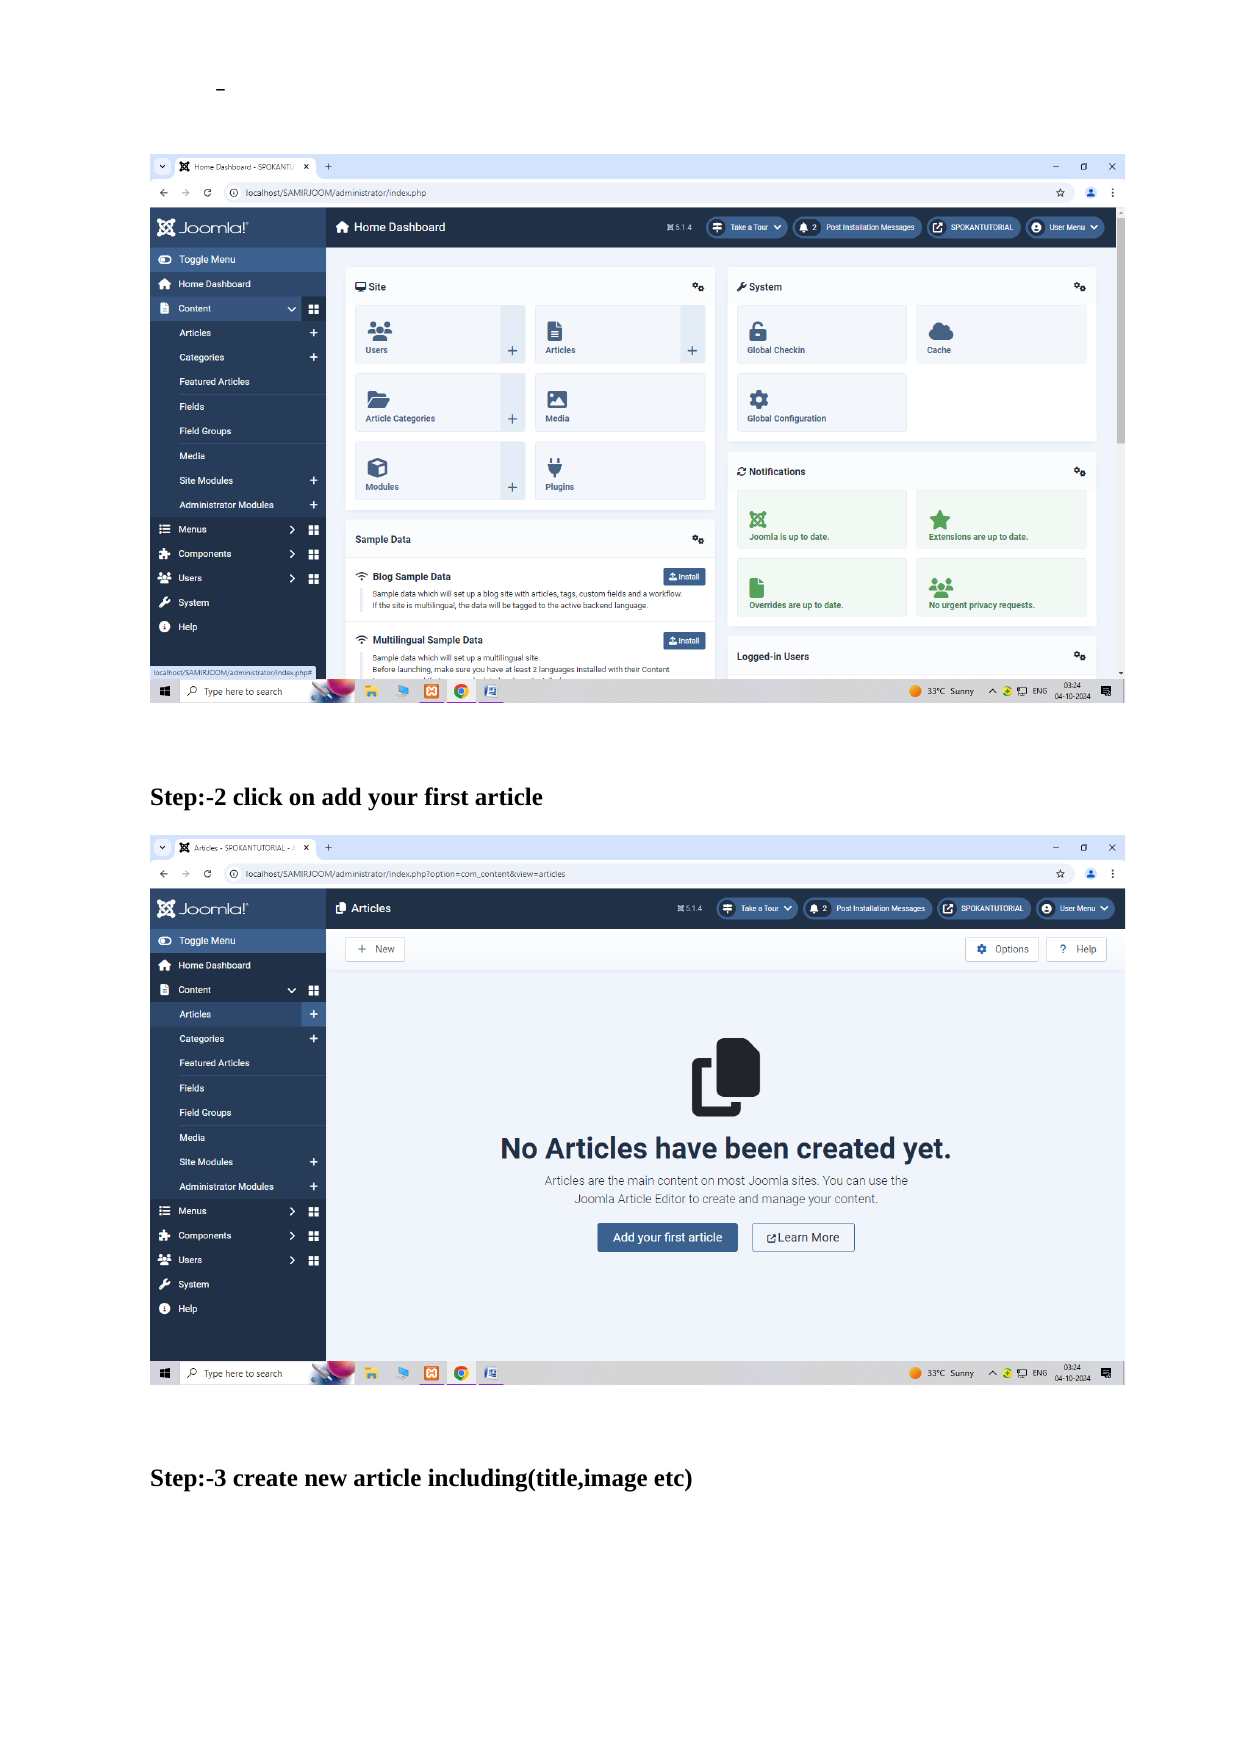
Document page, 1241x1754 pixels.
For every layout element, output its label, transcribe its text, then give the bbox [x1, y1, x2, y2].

text Step:-2 click on add your first article [150, 782, 1096, 811]
picture [150, 835, 1125, 1385]
picture [150, 154, 1125, 703]
text Step:-3 create new article including(title,image etc) [150, 1463, 1096, 1492]
